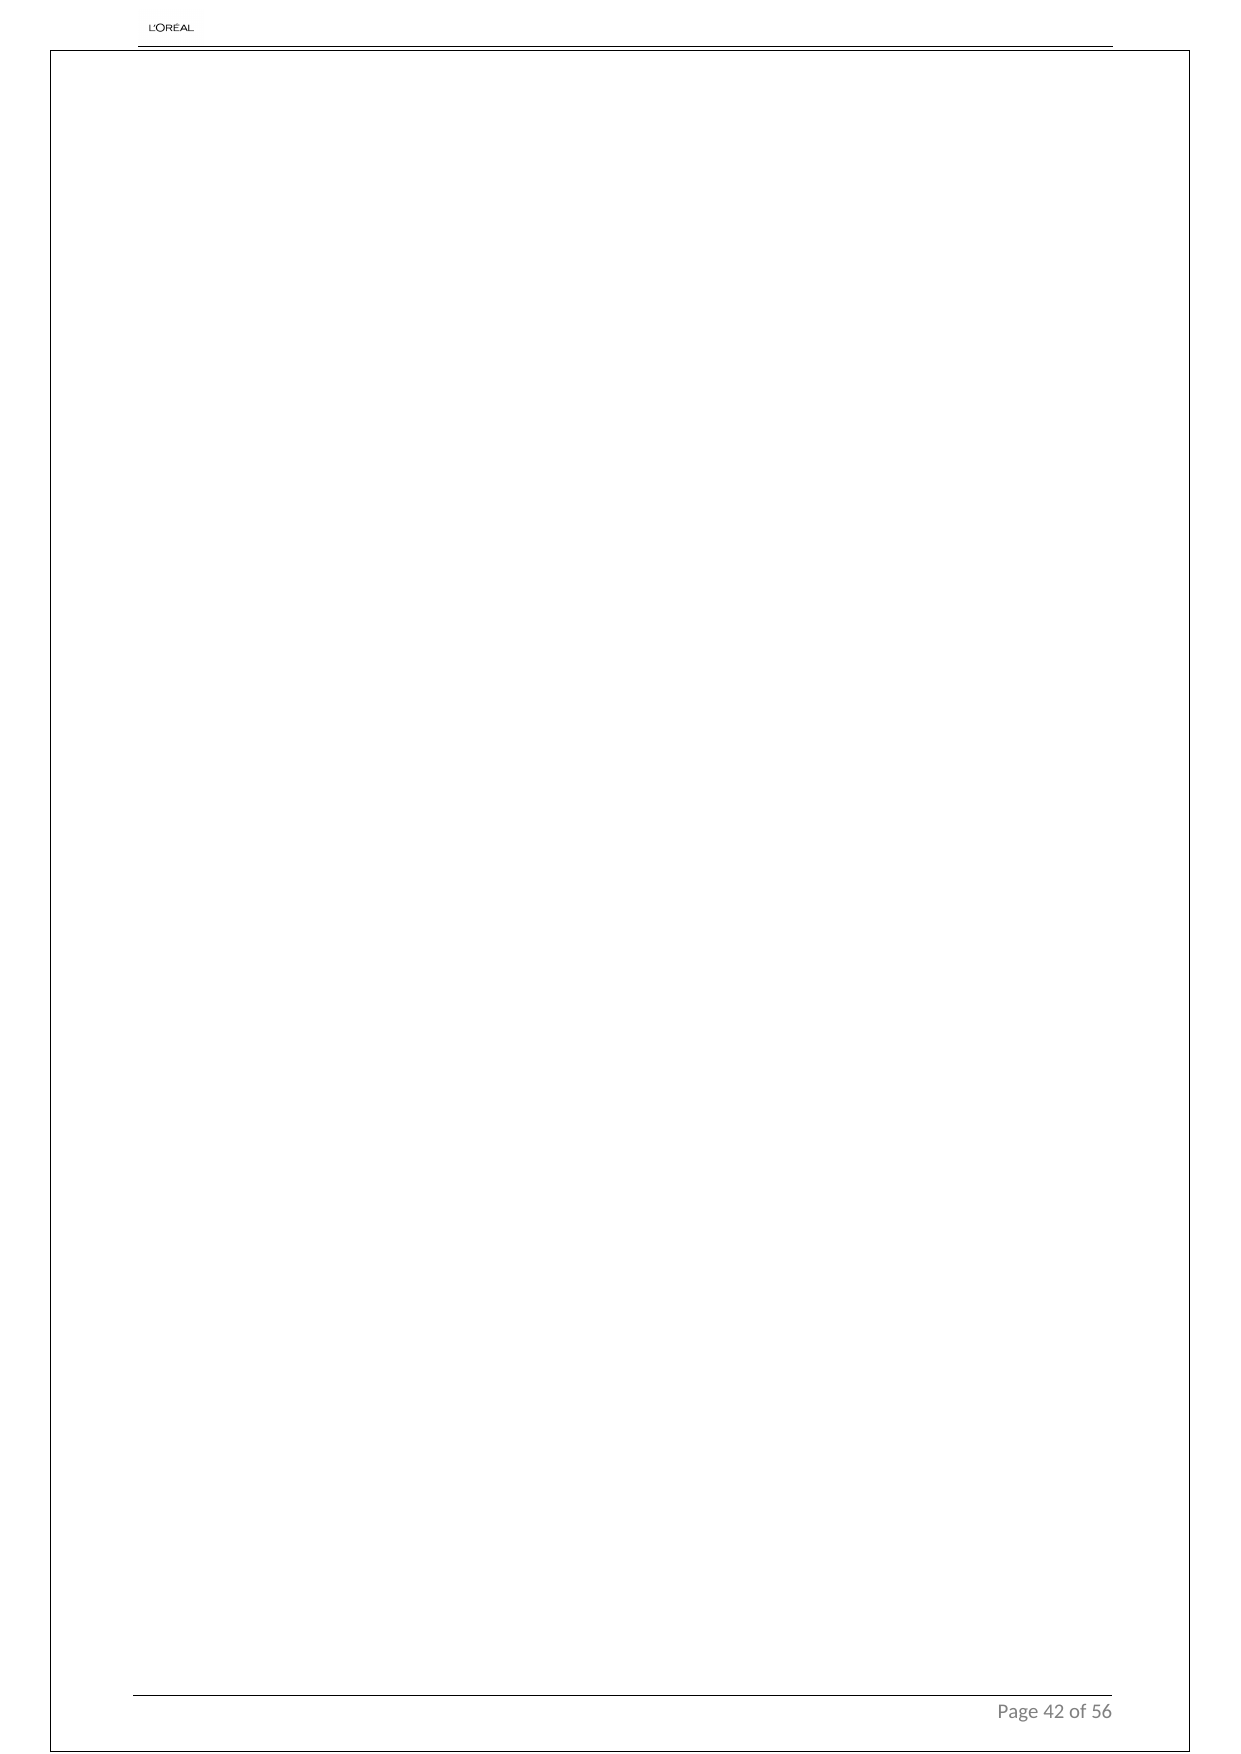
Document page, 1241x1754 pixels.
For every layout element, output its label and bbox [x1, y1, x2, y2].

picture [137, 9, 204, 47]
